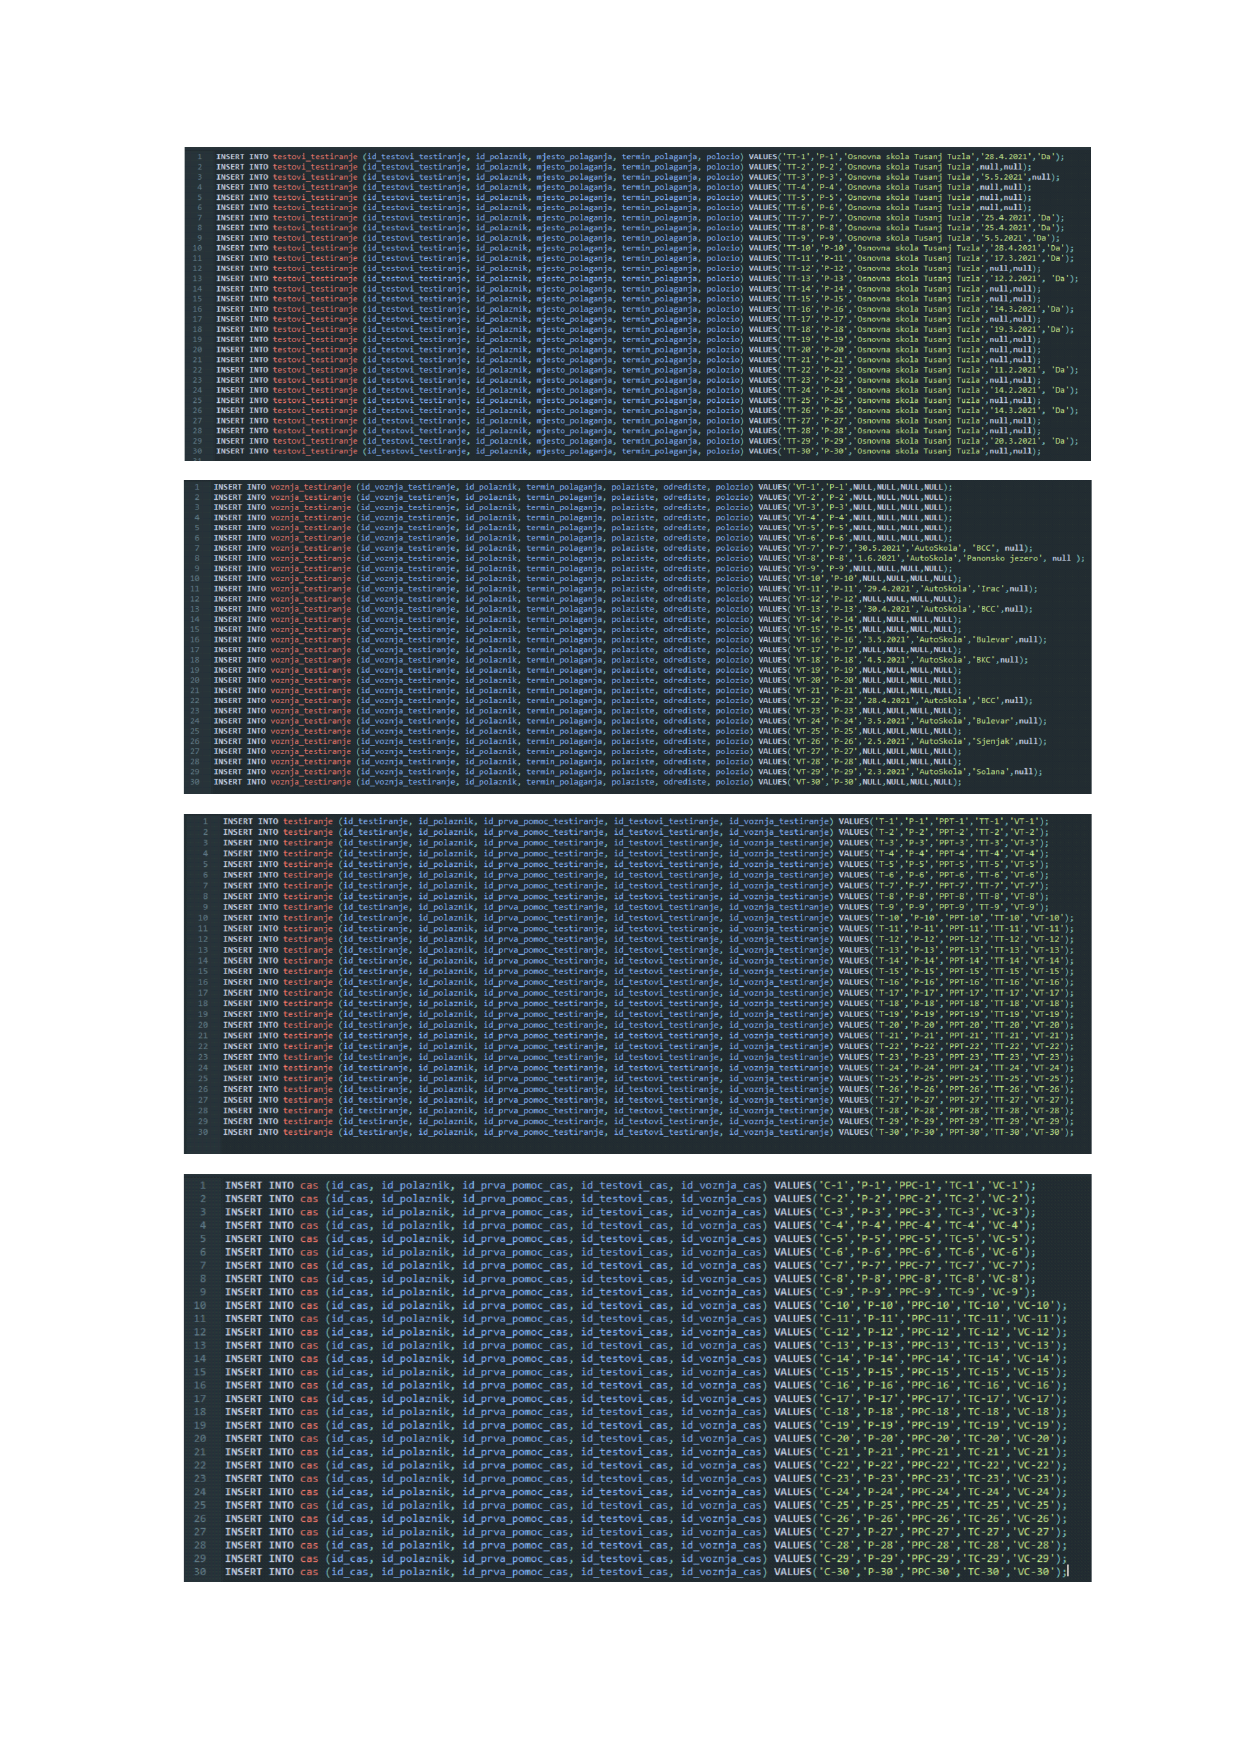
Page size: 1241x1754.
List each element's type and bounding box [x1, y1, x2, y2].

picture [183, 814, 1092, 1154]
picture [184, 147, 1091, 461]
picture [183, 480, 1092, 794]
picture [183, 1174, 1092, 1582]
